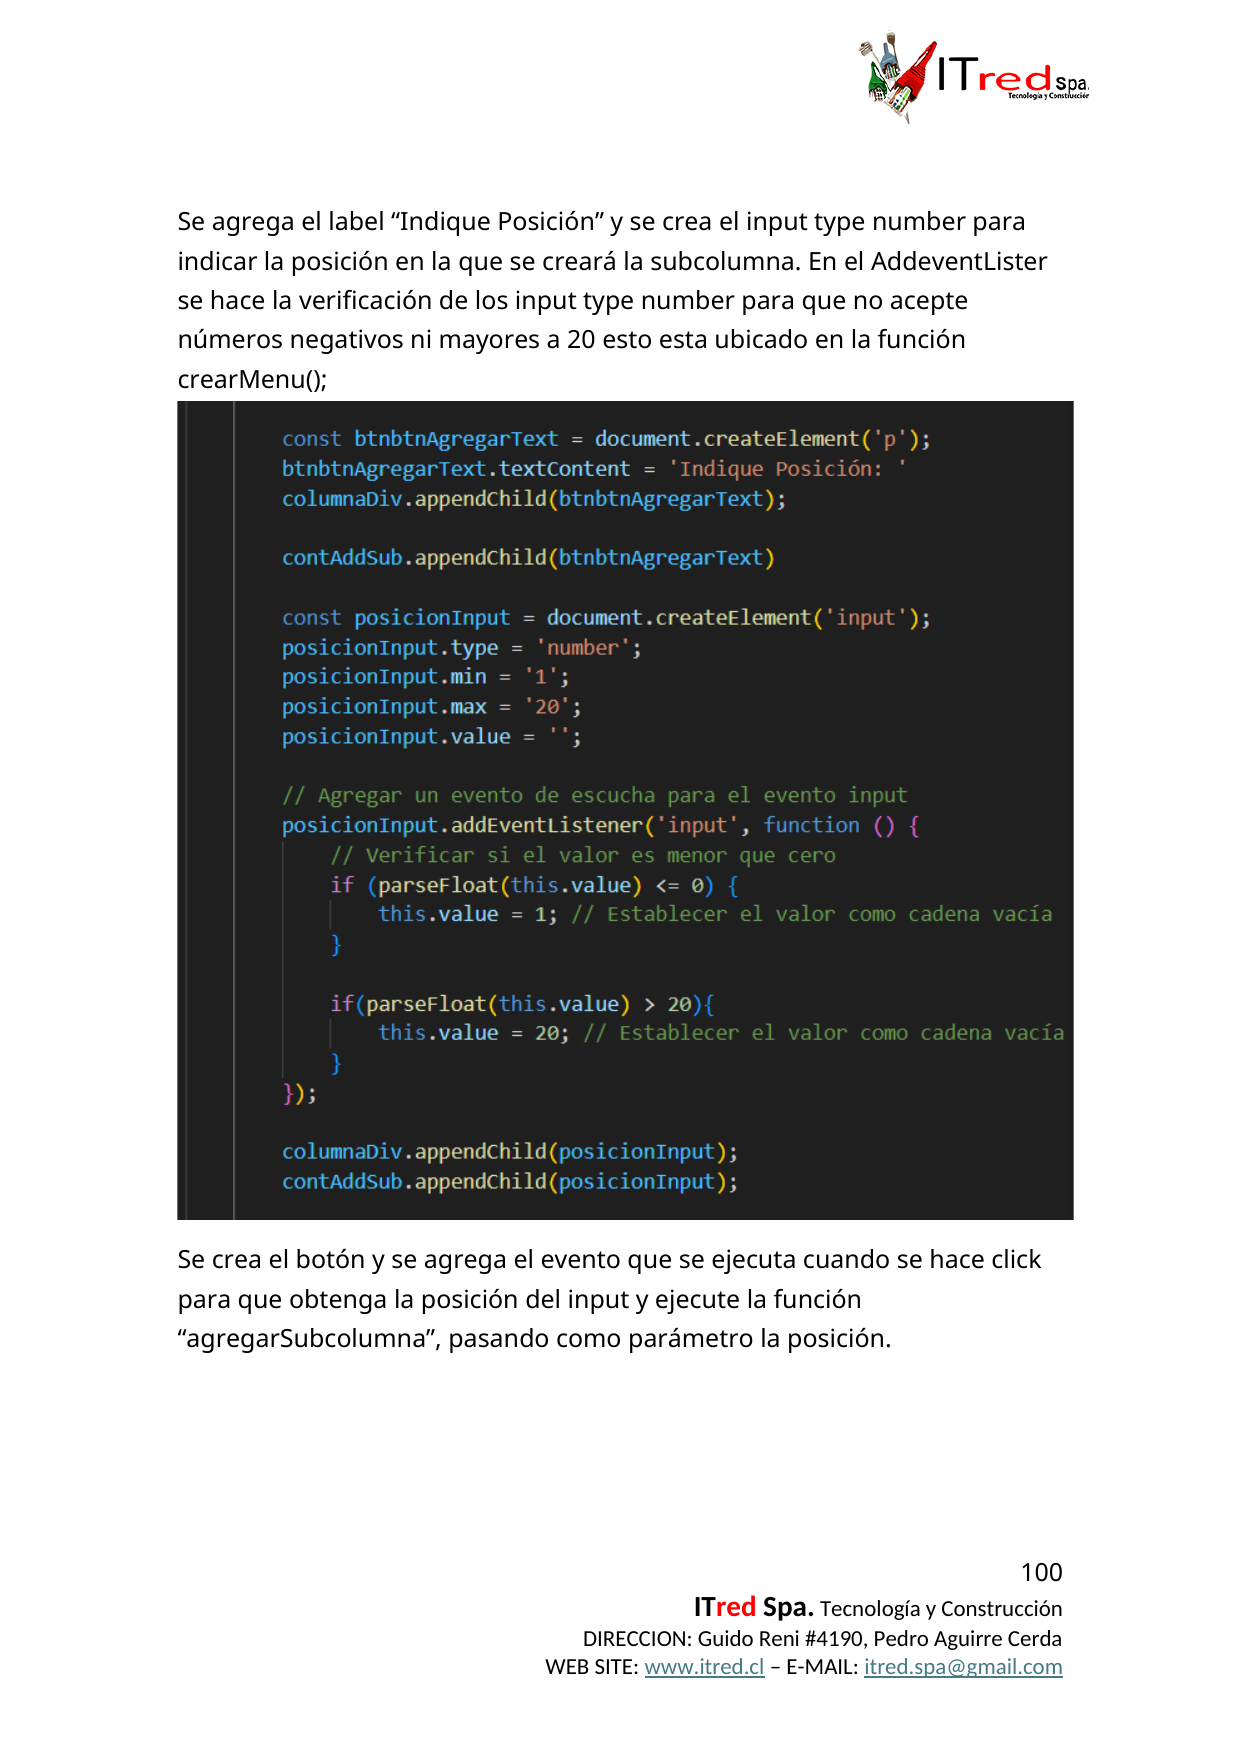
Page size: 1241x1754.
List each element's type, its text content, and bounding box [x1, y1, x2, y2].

text Se agrega el label “Indique Posición” y se crea el input type number para indicar la posición en la que se creará la subcolumna. En el AddeventLister se hace la verificación de los input type number para que no acepte números negativos ni mayores a 20 esto esta ubicado en la función crearMenu(); [177, 204, 1063, 401]
picture [857, 30, 1089, 124]
text Se crea el botón y se agrega el evento que se ejecuta cuando se hace click para que obtenga la posición del input y ejecute la función “agregarSubcolumna”, pasando como parámetro la posición. [177, 1242, 1063, 1355]
picture [177, 401, 1074, 1220]
